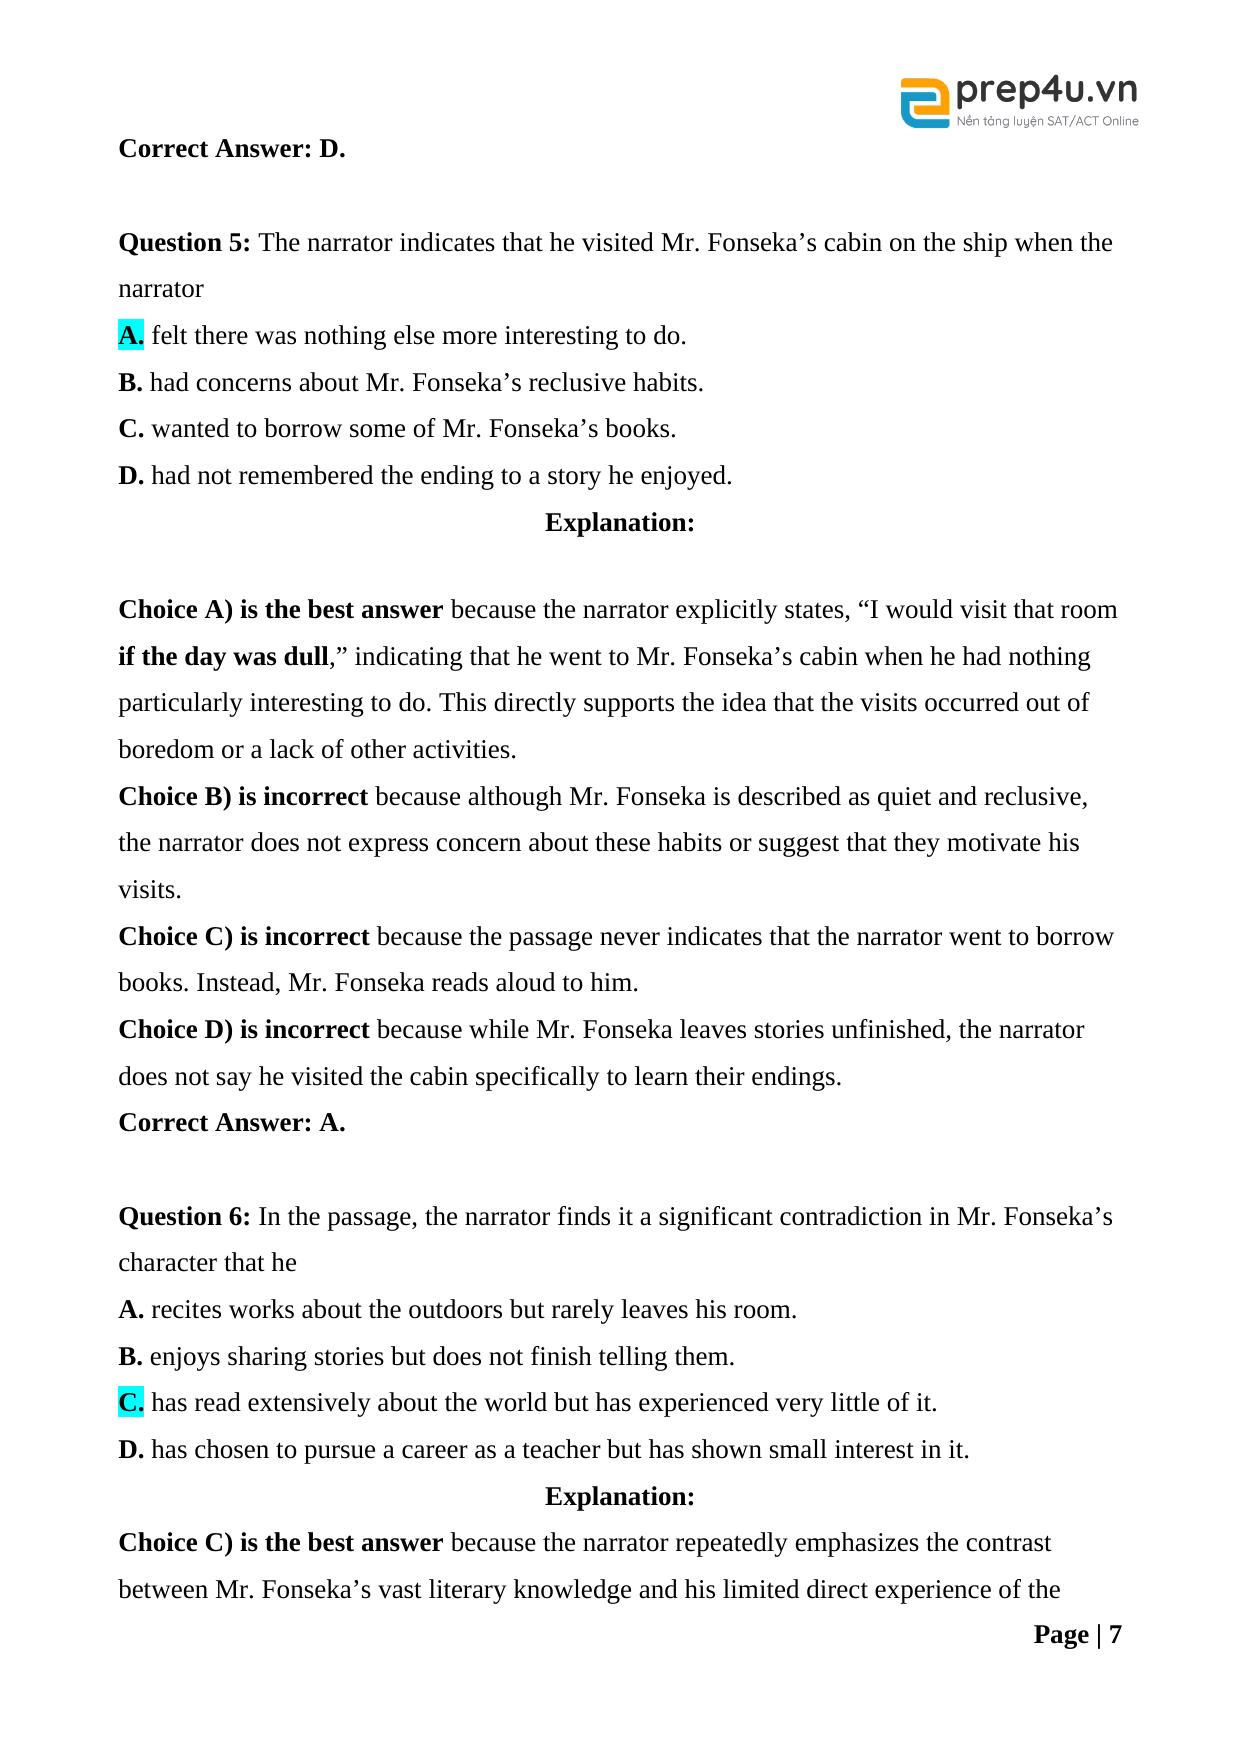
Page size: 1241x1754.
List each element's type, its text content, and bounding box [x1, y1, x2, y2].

text A. recites works about the outdoors but rarely leaves his room. [118, 1293, 1122, 1324]
text Choice A) is the best answer because the narrator explicitly states, “I would visit that room if the day was dull,” indicating that he went to Mr. Fonseka’s cabin when he had nothing particularly interesting to do. This directly supports the idea that the visits occurred out of boredom or a lack of other activities. [118, 593, 1122, 764]
text Explanation: [118, 1479, 1122, 1511]
text Choice B) is incorrect because although Mr. Fonseka is described as quiet and reclusive, the narrator does not express concern about these habits or suggest that they motivate his visits. [118, 779, 1122, 904]
text Correct Answer: A. [118, 1106, 1122, 1137]
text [118, 1526, 1122, 1604]
text Question 5: The narrator indicates that he visited Mr. Fonseka’s cabin on the ship when the narrator [118, 226, 1122, 304]
text B. had concerns about Mr. Fonseka’s reclusive habits. [118, 366, 1122, 397]
text D. had not remembered the ending to a story he enjoyed. [118, 459, 1122, 490]
text Correct Answer: D. [118, 132, 1122, 164]
text C. wanted to borrow some of Mr. Fonseka’s books. [118, 412, 1122, 444]
text Choice D) is incorrect because while Mr. Fonseka leaves stories unfinished, the narrator does not say he visited the cabin specifically to learn their endings. [118, 1013, 1122, 1091]
text A. felt there was nothing else more interesting to do. [144, 319, 1122, 350]
text B. enjoys sharing stories but does not finish telling them. [118, 1339, 1122, 1371]
text Explanation: [118, 506, 1122, 579]
text C. has read extensively about the world but has experienced very little of it. [144, 1386, 1122, 1417]
picture [900, 73, 1140, 133]
text Question 6: In the passage, the narrator finds it a significant contradiction in Mr. Fonseka’s character that he [118, 1199, 1122, 1277]
text Choice C) is incorrect because the passage never indicates that the narrator went to borrow books. Instead, Mr. Fonseka reads aloud to him. [118, 919, 1122, 997]
text D. has chosen to pursue a career as a teacher but has shown small interest in it. [118, 1433, 1122, 1464]
